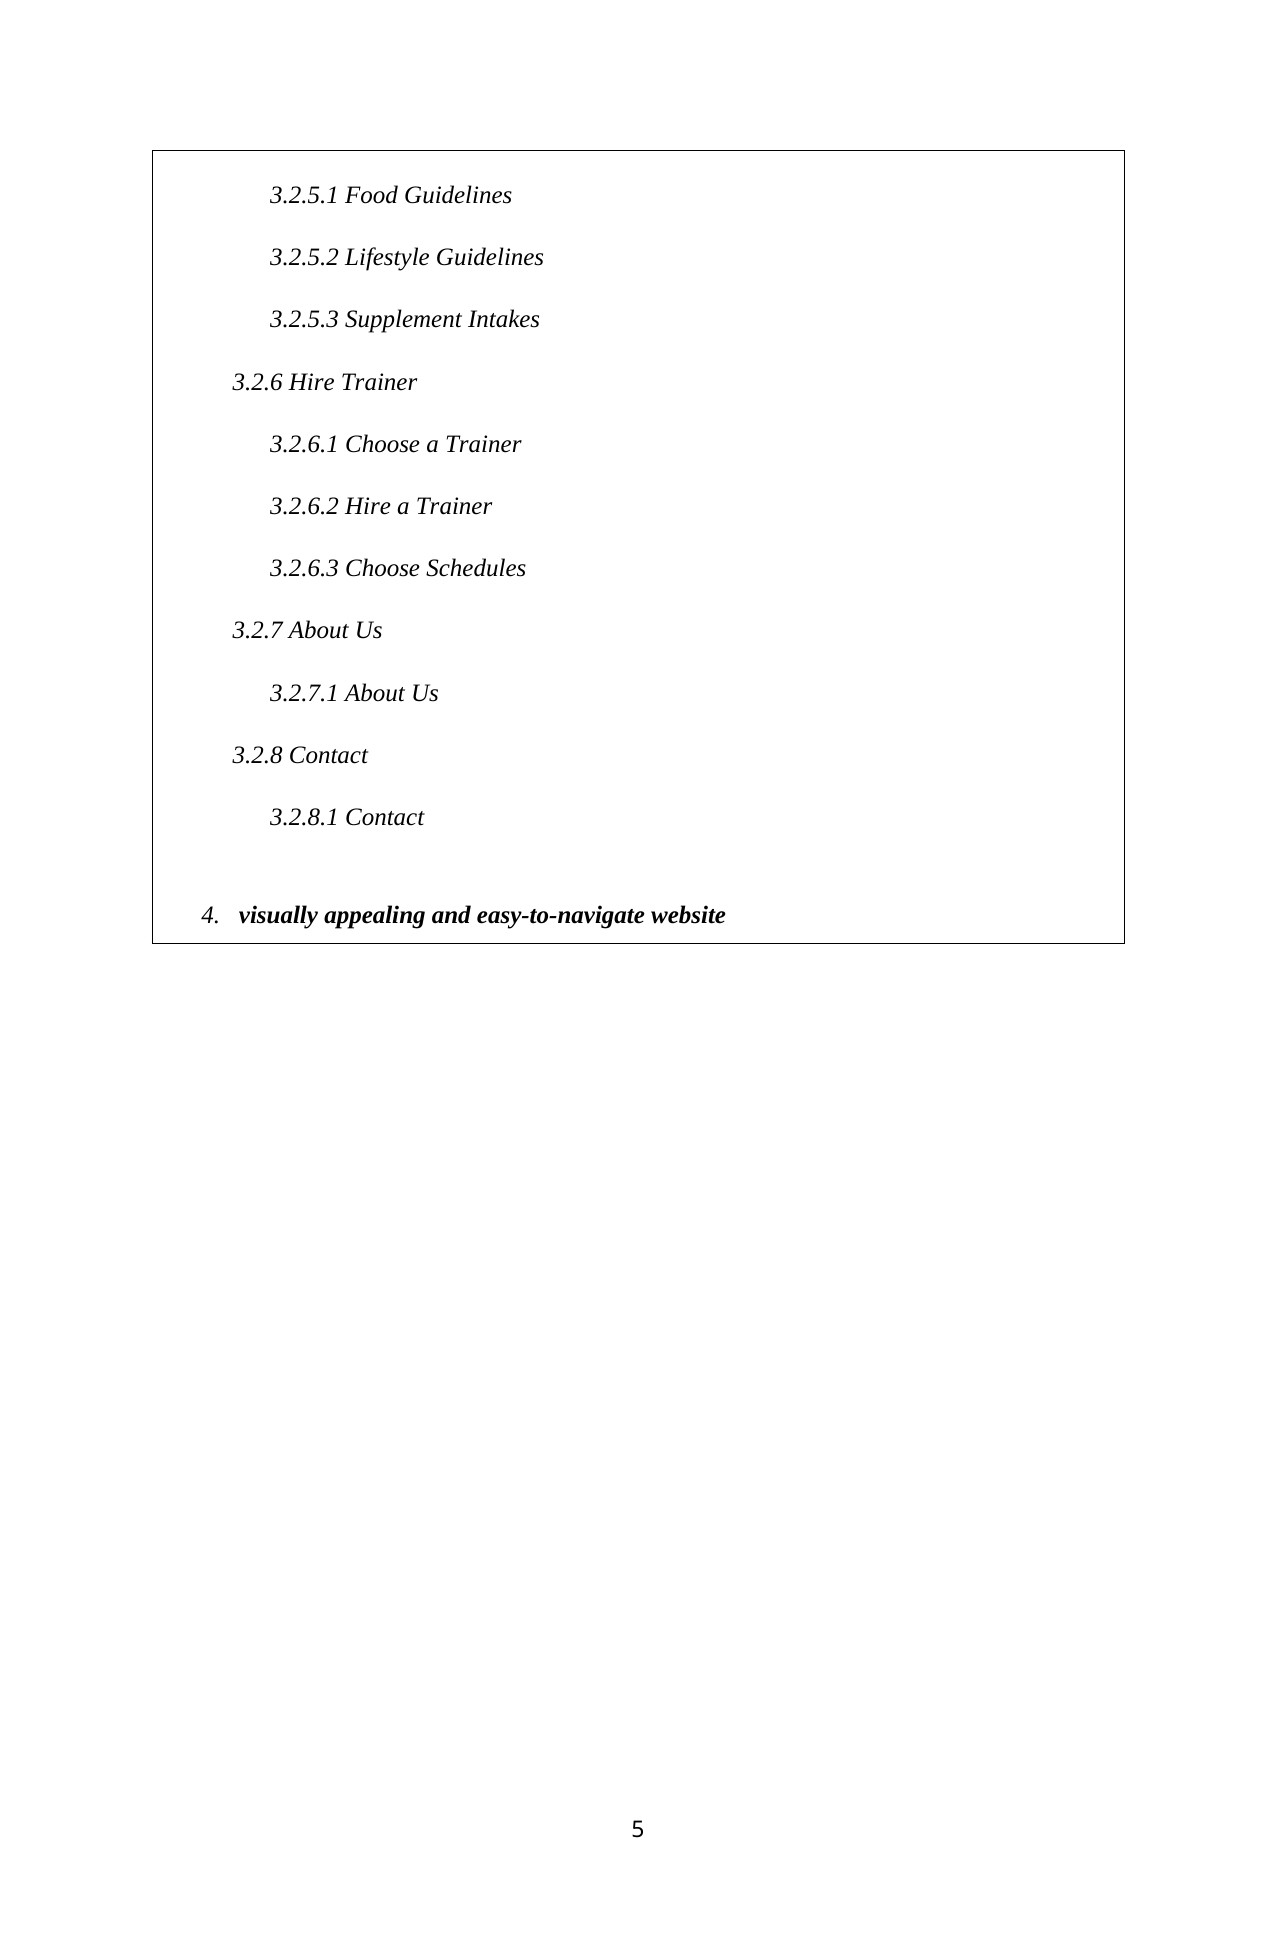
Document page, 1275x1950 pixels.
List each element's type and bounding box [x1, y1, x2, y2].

table_header [153, 151, 1124, 943]
